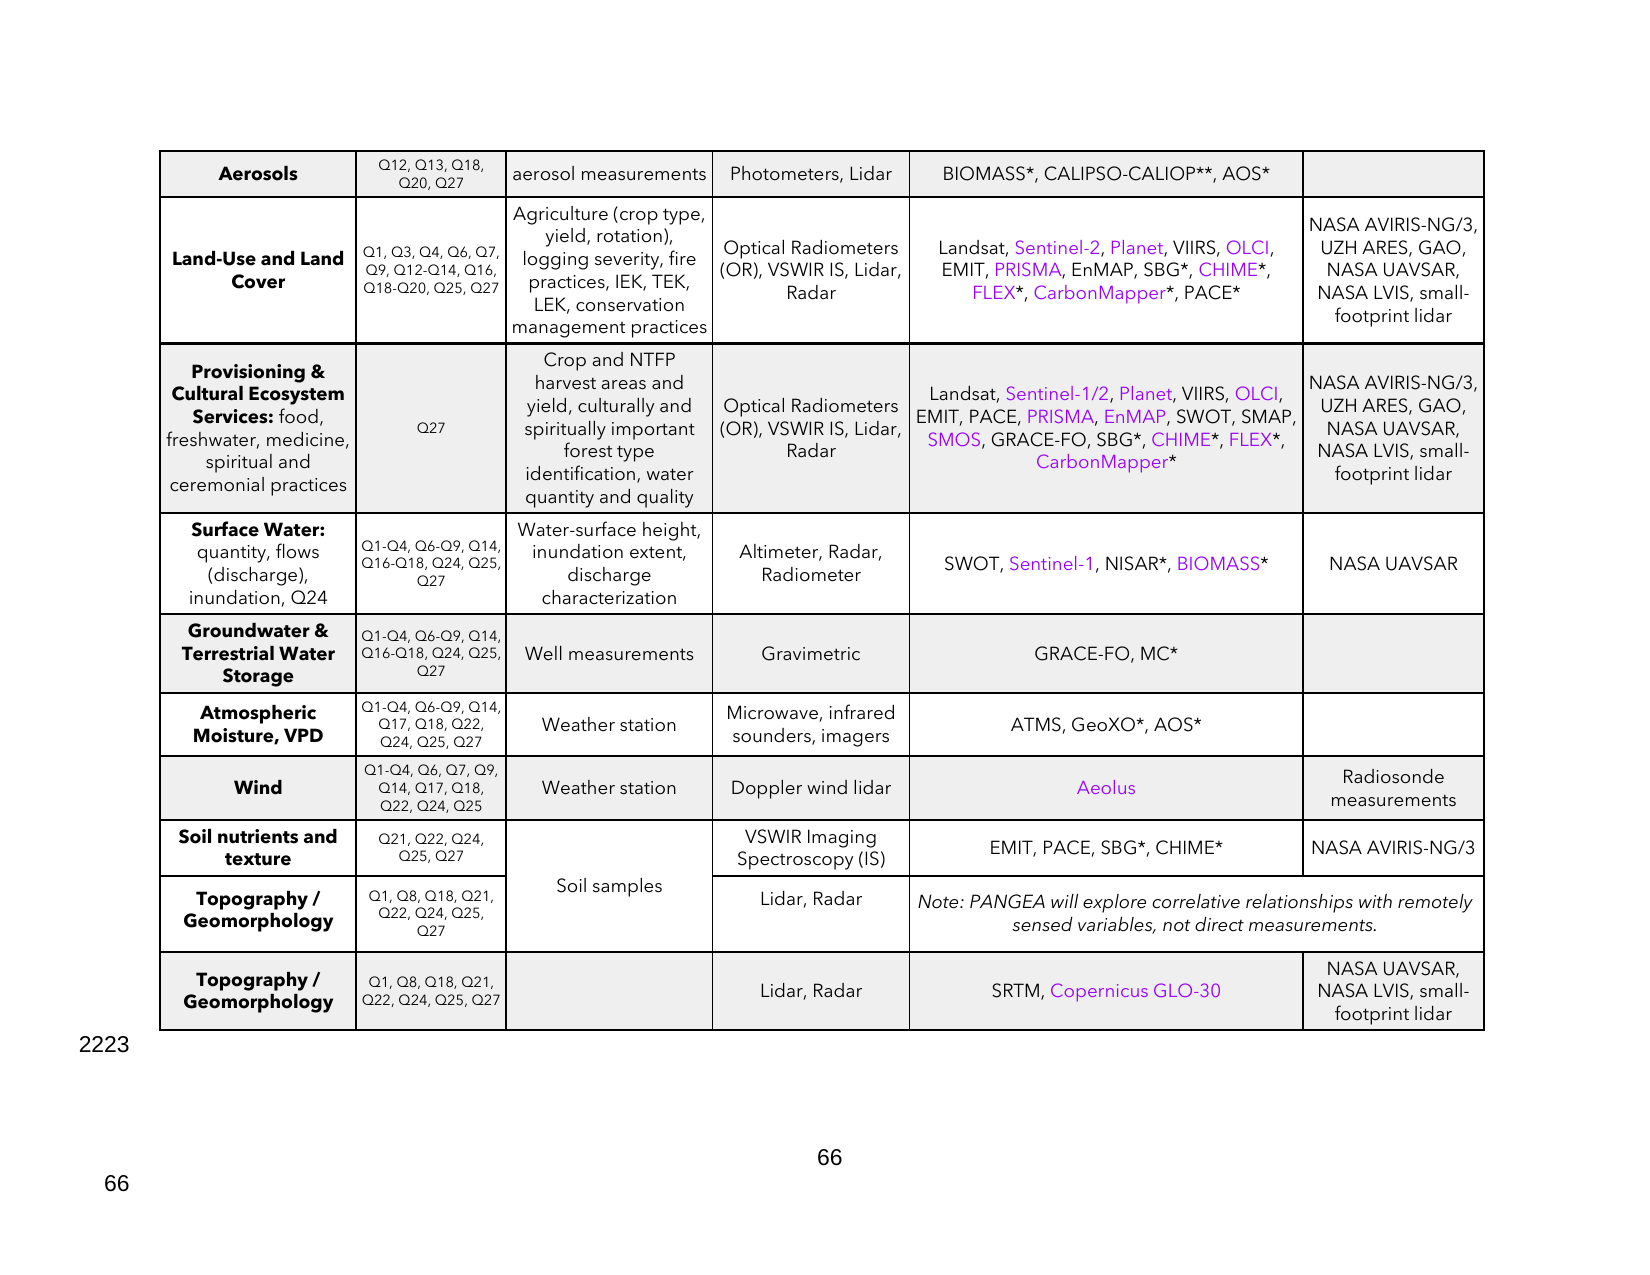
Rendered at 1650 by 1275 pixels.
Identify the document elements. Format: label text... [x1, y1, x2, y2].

table_cell Surface Water: quantity, flows (discharge), inundation, Q24 [161, 514, 355, 613]
table_cell Soil nutrients and texture [161, 821, 355, 874]
table_cell Lidar, Radar [713, 877, 909, 951]
table_cell Provisioning & Cultural Ecosystem Services: food, freshwater, medicine, spiritual and ceremonial practices [161, 345, 355, 512]
table_cell Q1-Q4, Q6, Q7, Q9, Q14, Q17, Q18, Q22, Q24, Q25 [357, 757, 505, 819]
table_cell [910, 152, 1302, 196]
table_cell ATMS, GeoXO*, AOS* [910, 694, 1302, 755]
table_cell Q1-Q4, Q6-Q9, Q14, Q16-Q18, Q24, Q25, Q27 [357, 514, 505, 613]
table_cell Atmospheric Moisture, VPD [161, 694, 355, 755]
table_cell Radiosonde measurements [1304, 757, 1483, 819]
table_cell Optical Radiometers (OR), VSWIR IS, Lidar, Radar [713, 345, 909, 512]
table_cell Landsat, Sentinel-1/2, Planet, VIIRS, OLCI, EMIT, PACE, PRISMA, EnMAP, SWOT, SMAP, SMOS, GRACE-FO, SBG*, CHIME*, FLEX*, CarbonMapper* [910, 345, 1302, 512]
table_cell Weather station [507, 694, 712, 755]
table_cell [507, 152, 712, 196]
table_cell NASA AVIRIS-NG/3, UZH ARES, GAO, NASA UAVSAR, NASA LVIS, small-footprint lidar [1304, 345, 1483, 512]
table_cell Water-surface height, inundation extent, discharge characterization [507, 514, 712, 613]
table_cell Microwave, infrared sounders, imagers [713, 694, 909, 755]
table_cell Wind [161, 757, 355, 819]
table_cell GRACE-FO, MC* [910, 615, 1302, 692]
table_cell [1304, 694, 1483, 755]
table_cell Topography / Geomorphology [161, 953, 355, 1029]
table_cell EMIT, PACE, SBG*, CHIME* [910, 821, 1302, 874]
table_cell Groundwater & Terrestrial Water Storage [161, 615, 355, 692]
table_cell Agriculture (crop type, yield, rotation), logging severity, fire practices, IEK, TEK, LEK, conservation management practices [507, 198, 712, 342]
table_cell NASA AVIRIS-NG/3, UZH ARES, GAO, NASA UAVSAR, NASA LVIS, small-footprint lidar [1304, 198, 1483, 342]
table_cell Lidar, Radar [713, 953, 909, 1029]
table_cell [161, 152, 355, 196]
table_cell Q21, Q22, Q24, Q25, Q27 [357, 821, 505, 874]
table_cell Q1, Q8, Q18, Q21, Q22, Q24, Q25, Q27 [357, 953, 505, 1029]
table_cell Weather station [507, 757, 712, 819]
table_cell Optical Radiometers (OR), VSWIR IS, Lidar, Radar [713, 198, 909, 342]
table_cell Altimeter, Radar, Radiometer [713, 514, 909, 613]
table_cell Q1-Q4, Q6-Q9, Q14, Q17, Q18, Q22, Q24, Q25, Q27 [357, 694, 505, 755]
table_cell Q1-Q4, Q6-Q9, Q14, Q16-Q18, Q24, Q25, Q27 [357, 615, 505, 692]
table_cell Well measurements [507, 615, 712, 692]
table_cell [507, 953, 712, 1029]
table_cell [1304, 615, 1483, 692]
table_cell Land-Use and Land Cover [161, 198, 355, 342]
table_cell [1304, 152, 1483, 196]
table_cell VSWIR Imaging Spectroscopy (IS) [713, 821, 909, 874]
table_cell Topography / Geomorphology [161, 877, 355, 951]
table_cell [357, 152, 505, 196]
table_cell NASA UAVSAR [1304, 514, 1483, 613]
table_cell Doppler wind lidar [713, 757, 909, 819]
table_cell SWOT, Sentinel-1, NISAR*, BIOMASS* [910, 514, 1302, 613]
table_cell SRTM, Copernicus GLO-30 [910, 953, 1302, 1029]
table_cell Soil samples [507, 821, 712, 951]
table_cell Gravimetric [713, 615, 909, 692]
table_cell Q1, Q3, Q4, Q6, Q7, Q9, Q12-Q14, Q16, Q18-Q20, Q25, Q27 [357, 198, 505, 342]
table_cell Q27 [357, 345, 505, 512]
table_cell Crop and NTFP harvest areas and yield, culturally and spiritually important forest type identification, water quantity and quality [507, 345, 712, 512]
table_cell Aeolus [910, 757, 1302, 819]
table_cell Note: PANGEA will explore correlative relationships with remotely sensed variables, not direct measurements. [910, 877, 1483, 951]
table_cell Q1, Q8, Q18, Q21, Q22, Q24, Q25, Q27 [357, 877, 505, 951]
table_cell NASA AVIRIS-NG/3 [1304, 821, 1483, 874]
table_cell Landsat, Sentinel-2, Planet, VIIRS, OLCI, EMIT, PRISMA, EnMAP, SBG*, CHIME*, FLEX*, CarbonMapper*, PACE* [910, 198, 1302, 342]
table_cell NASA UAVSAR, NASA LVIS, small-footprint lidar [1304, 953, 1483, 1029]
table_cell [713, 152, 909, 196]
